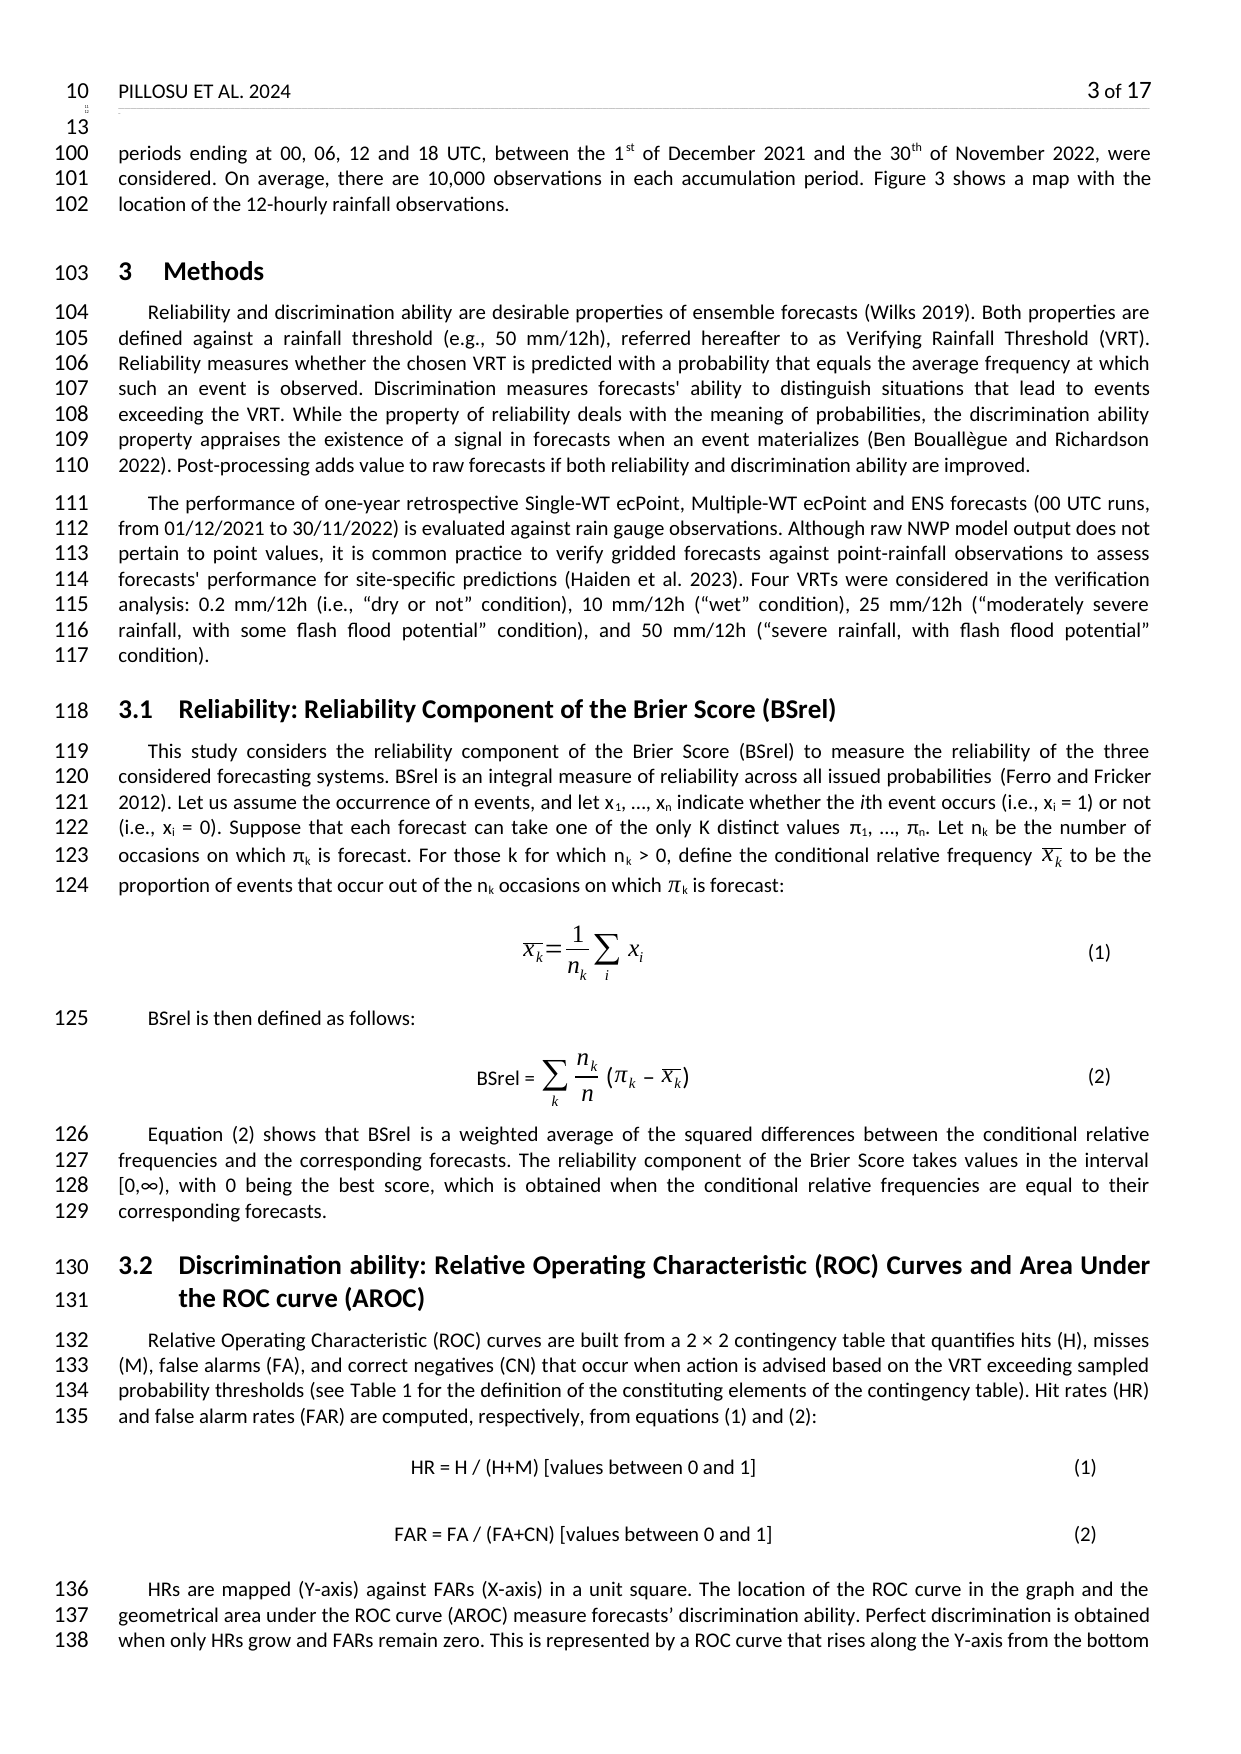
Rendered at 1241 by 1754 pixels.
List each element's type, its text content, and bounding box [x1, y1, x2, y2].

table_header [118, 899, 1048, 993]
table_header (1) [1048, 899, 1151, 993]
subtitle Reliability: Reliability Component of the Brier Score (BSrel) [118, 693, 1152, 726]
text Relative Operating Characteristic (ROC) curves are built from a 2 × 2 contingency table that quantifies hits (H), misses (M), false alarms (FA), and correct negatives (CN) that occur when action is advised based on the VRT exceeding sampled probability thresholds (see Table 1 for the definition of the constituting elements of the contingency table). Hit rates (HR) and false alarm rates (FAR) are computed, respectively, from equations (1) and (2): [118, 1327, 1152, 1428]
table_header HR = H / (H+M) [values between 0 and 1] [119, 1429, 1048, 1492]
text Equation (2) shows that BSrel is a weighted average of the squared differences between the conditional relative frequencies and the corresponding forecasts. The reliability component of the Brier Score takes values in the interval [0,∞), with 0 being the best score, which is obtained when the conditional relative frequencies are equal to their corresponding forecasts. [118, 1122, 1152, 1223]
table_cell (2) [1049, 1492, 1122, 1564]
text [118, 1576, 1152, 1653]
text BSrel is then defined as follows: [118, 1006, 1152, 1031]
subtitle Methods [118, 254, 1152, 287]
text This study considers the reliability component of the Brier Score (BSrel) to measure the reliability of the three considered forecasting systems. BSrel is an integral measure of reliability across all issued probabilities . Let us assume the occurrence of n events, and let x1, …, xn indicate whether the ith event occurs (i.e., xi = 1) or not (i.e., xi = 0). Suppose that each forecast can take one of the only K distinct values π1, …, πn. Let nk be the number of occasions on which πk is forecast. For those k for which nk > 0, define the conditional relative frequency to be the proportion of events that occur out of the nk occasions on which k is forecast: [118, 738, 1152, 899]
subtitle Discrimination ability: Relative Operating Characteristic (ROC) Curves and Area Under the ROC curve (AROC) [118, 1248, 1152, 1314]
table_header (2) [1048, 1031, 1151, 1109]
table_header BSrel = ( – ) [118, 1031, 1048, 1109]
text The performance of one-year retrospective Single-WT ecPoint, Multiple-WT ecPoint and ENS forecasts (00 UTC runs, from 01/12/2021 to 30/11/2022) is evaluated against rain gauge observations. Although raw NWP model output does not pertain to point values, it is common practice to verify gridded forecasts against point-rainfall observations to assess forecasts' performance for site-specific predictions (Haiden et al. 2023). Four VRTs were considered in the verification analysis: 0.2 mm/12h (i.e., “dry or not” condition), 10 mm/12h (“wet” condition), 25 mm/12h (“moderately severe rainfall, with some flash flood potential” condition), and 50 mm/12h (“severe rainfall, with flash flood potential” condition). [118, 490, 1152, 668]
table_header (1) [1049, 1429, 1122, 1492]
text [118, 140, 1152, 216]
table_cell FAR = FA / (FA+CN) [values between 0 and 1] [119, 1492, 1048, 1564]
text Reliability and discrimination ability are desirable properties of ensemble forecasts (Wilks 2019). Both properties are defined against a rainfall threshold (e.g., 50 mm/12h), referred hereafter to as Verifying Rainfall Threshold (VRT). Reliability measures whether the chosen VRT is predicted with a probability that equals the average frequency at which such an event is observed. Discrimination measures forecasts' ability to distinguish situations that lead to events exceeding the VRT. While the property of reliability deals with the meaning of probabilities, the discrimination ability property appraises the existence of a signal in forecasts when an event materializes (Ben Bouallègue and Richardson 2022). Post-processing adds value to raw forecasts if both reliability and discrimination ability are improved. [118, 299, 1152, 477]
